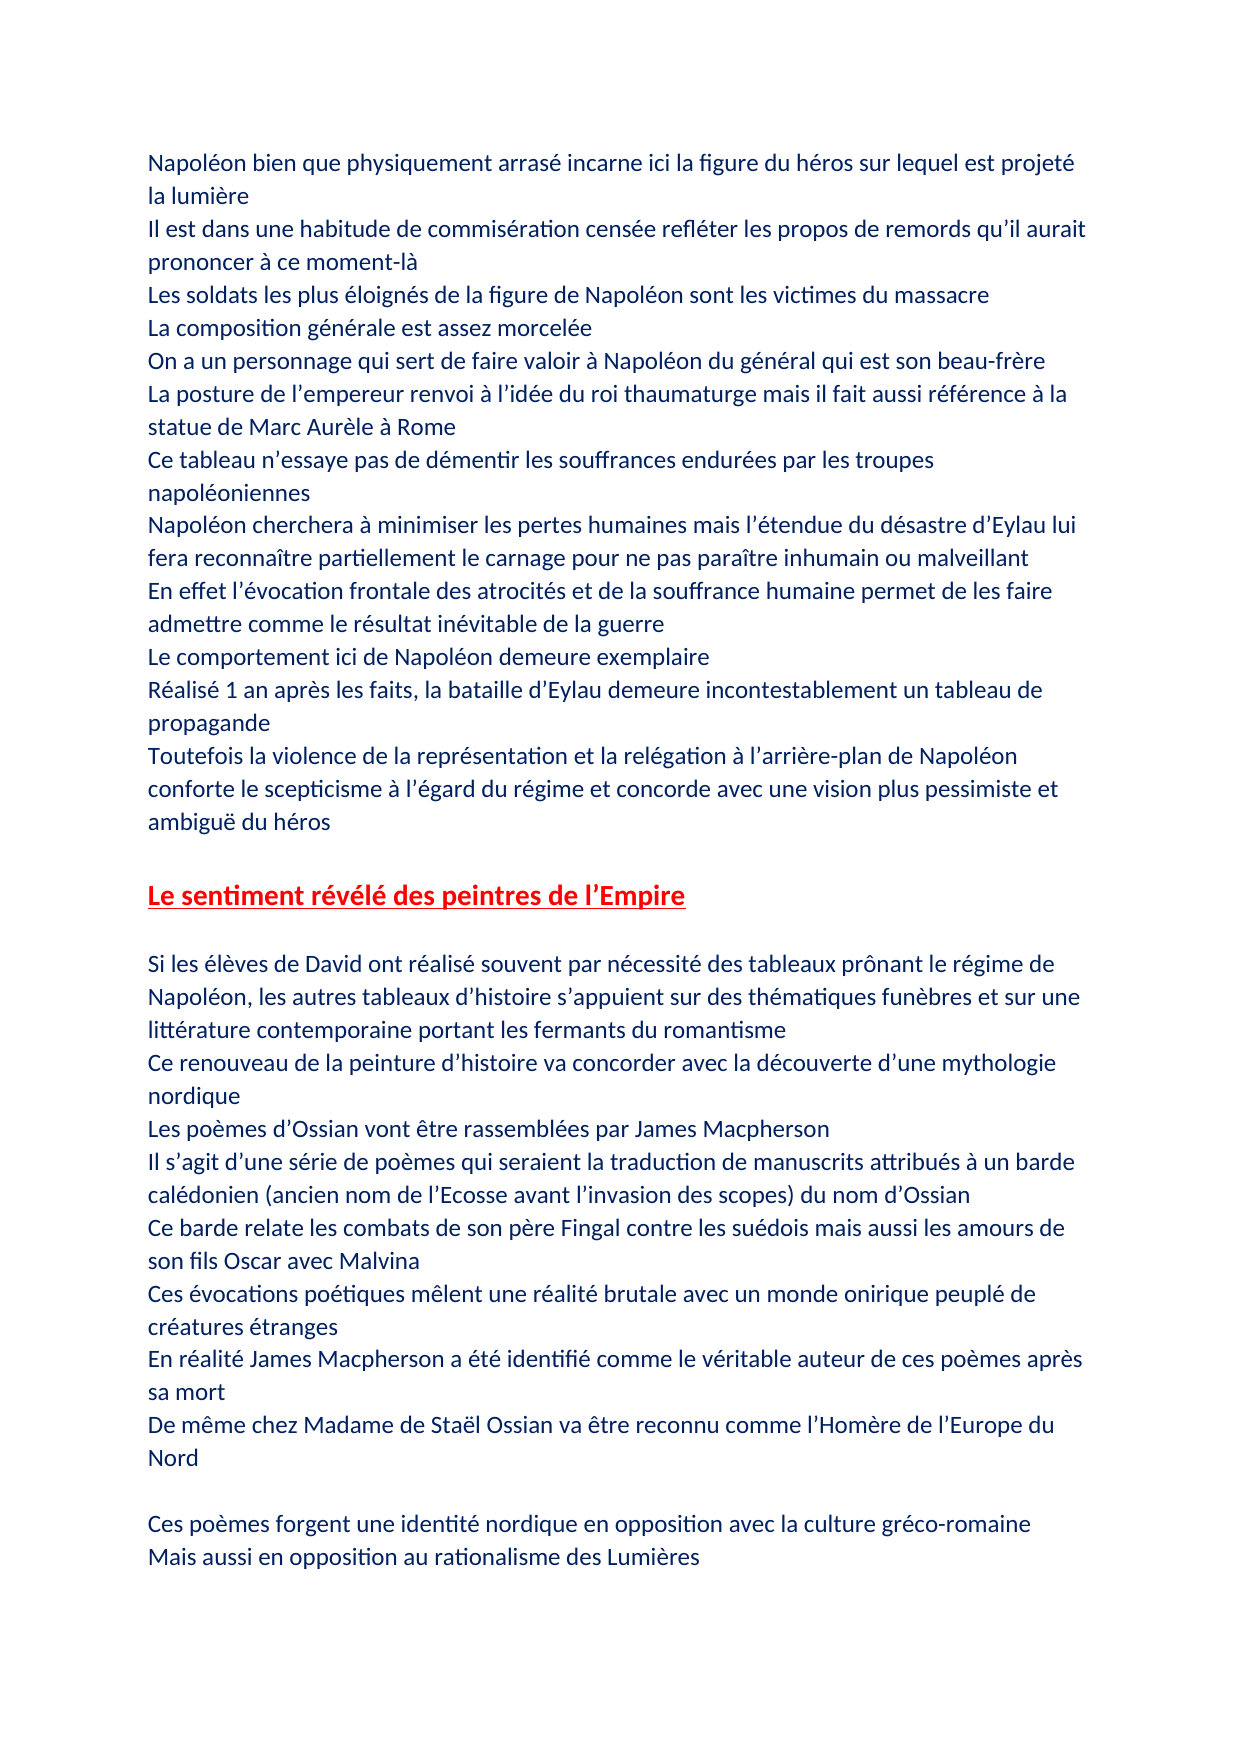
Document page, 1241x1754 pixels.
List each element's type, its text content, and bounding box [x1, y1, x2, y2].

text Napoléon cherchera à minimiser les pertes humaines mais l’étendue du désastre d’Eylau lui fera reconnaître partiellement le carnage pour ne pas paraître inhumain ou malveillant [148, 510, 1093, 573]
text De même chez Madame de Staël Ossian va être reconnu comme l’Homère de l’Europe du Nord [148, 1409, 1093, 1473]
text La posture de l’empereur renvoi à l’idée du roi thaumaturge mais il fait aussi référence à la statue de Marc Aurèle à Rome [148, 378, 1093, 441]
text Toutefois la violence de la représentation et la relégation à l’arrière-plan de Napoléon conforte le scepticisme à l’égard du régime et concorde avec une vision plus pessimiste et ambiguë du héros [148, 740, 1093, 836]
text Ces évocations poétiques mêlent une réalité brutale avec un monde onirique peuplé de créatures étranges [148, 1278, 1093, 1341]
text La composition générale est assez morcelée [148, 312, 1093, 343]
text Mais aussi en opposition au rationalisme des Lumières [148, 1541, 1093, 1572]
text Les soldats les plus éloignés de la figure de Napoléon sont les victimes du massacre [148, 279, 1093, 310]
text Ce tableau n’essaye pas de démentir les souffrances endurées par les troupes napoléoniennes [148, 444, 1093, 507]
text En réalité James Macpherson a été identifié comme le véritable auteur de ces poèmes après sa mort [148, 1344, 1093, 1407]
text Réalisé 1 an après les faits, la bataille d’Eylau demeure incontestablement un tableau de propagande [148, 674, 1093, 738]
text Si les élèves de David ont réalisé souvent par nécessité des tableaux prônant le régime de Napoléon, les autres tableaux d’histoire s’appuient sur des thématiques funèbres et sur une littérature contemporaine portant les fermants du romantisme [148, 949, 1093, 1045]
text Il est dans une habitude de commisération censée refléter les propos de remords qu’il aurait prononcer à ce moment-là [148, 213, 1093, 277]
text En effet l’évocation frontale des atrocités et de la souffrance humaine permet de les faire admettre comme le résultat inévitable de la guerre [148, 576, 1093, 639]
text On a un personnage qui sert de faire valoir à Napoléon du général qui est son beau-frère [148, 345, 1093, 376]
text Il s’agit d’une série de poèmes qui seraient la traduction de manuscrits attribués à un barde calédonien (ancien nom de l’Ecosse avant l’invasion des scopes) du nom d’Ossian [148, 1146, 1093, 1209]
text Ce renouveau de la peinture d’histoire va concorder avec la découverte d’une mythologie nordique [148, 1047, 1093, 1111]
text Le comportement ici de Napoléon demeure exemplaire [148, 641, 1093, 672]
text Les poèmes d’Ossian vont être rassemblées par James Macpherson [148, 1113, 1093, 1144]
text Ce barde relate les combats de son père Fingal contre les suédois mais aussi les amours de son fils Oscar avec Malvina [148, 1212, 1093, 1275]
text Napoléon bien que physiquement arrasé incarne ici la figure du héros sur lequel est projeté la lumière [148, 148, 1093, 211]
text Le sentiment révélé des peintres de l’Empire [148, 877, 1093, 913]
text Ces poèmes forgent une identité nordique en opposition avec la culture gréco-romaine [148, 1508, 1093, 1539]
